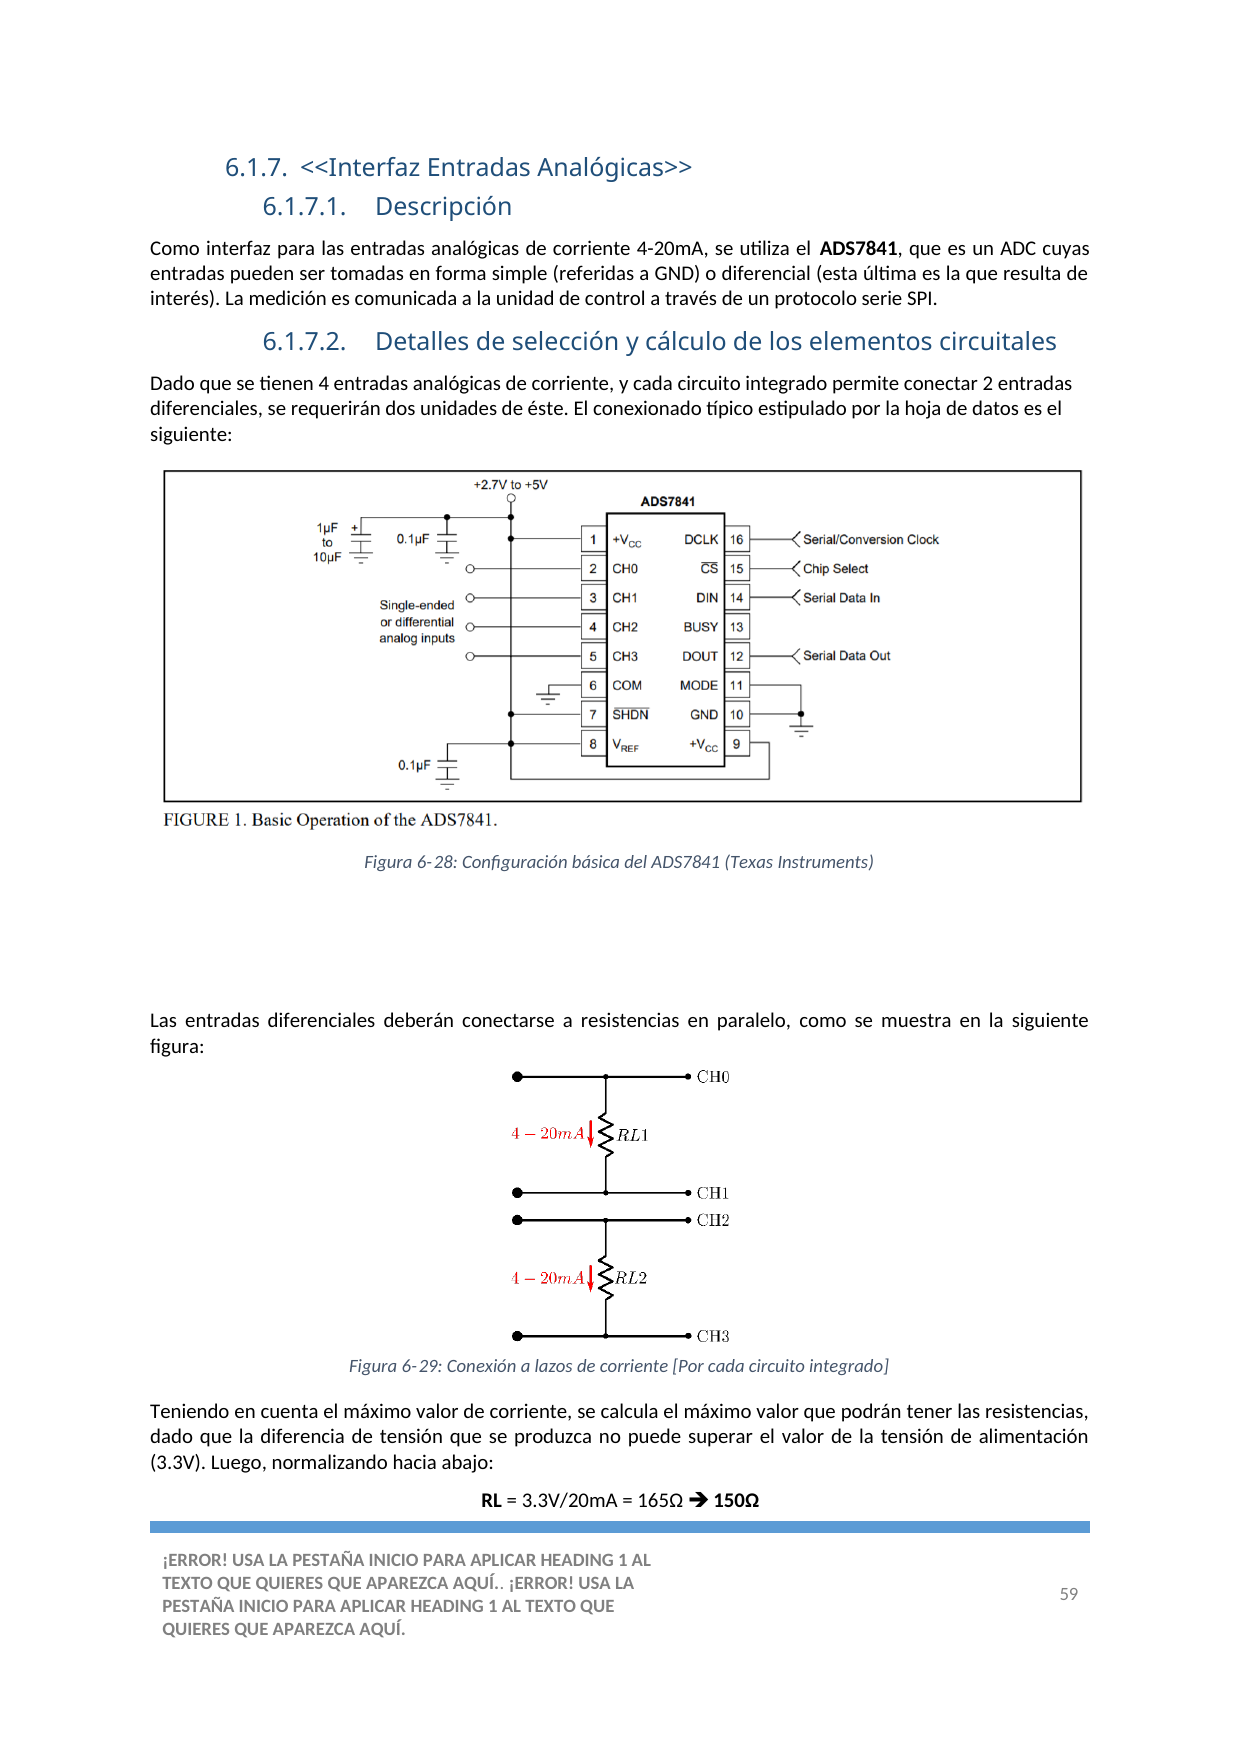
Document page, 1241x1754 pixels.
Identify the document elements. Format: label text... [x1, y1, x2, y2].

picture [511, 1070, 729, 1342]
text Como interfaz para las entradas analógicas de corriente 4-20mA, se utiliza el ADS7841, que es un ADC cuyas entradas pueden ser tomadas en forma simple (referidas a GND) o diferencial (esta última es la que resulta de interés). La medición es comunicada a la unidad de control a través de un protocolo serie SPI. [150, 235, 1090, 311]
text Las entradas diferenciales deberán conectarse a resistencias en paralelo, como se muestra en la siguiente figura: [150, 1007, 1090, 1058]
text RL = 3.3V/20mA = 165Ω 150Ω [150, 1487, 1090, 1512]
subtitle <<Interfaz Entradas Analógicas>> [225, 150, 1090, 184]
subtitle Detalles de selección y cálculo de los elementos circuitales [262, 323, 1090, 358]
text Dado que se tienen 4 entradas analógicas de corriente, y cada circuito integrado permite conectar 2 entradas diferenciales, se requerirán dos unidades de éste. El conexionado típico estipulado por la hoja de datos es el siguiente: [150, 370, 1090, 446]
subtitle Descripción [262, 188, 1090, 222]
text Teniendo en cuenta el máximo valor de corriente, se calcula el máximo valor que podrán tener las resistencias, dado que la diferencia de tensión que se produzca no puede superar el valor de la tensión de alimentación (3.3V). Luego, normalizando hacia abajo: [150, 1398, 1090, 1474]
picture [150, 458, 1091, 838]
